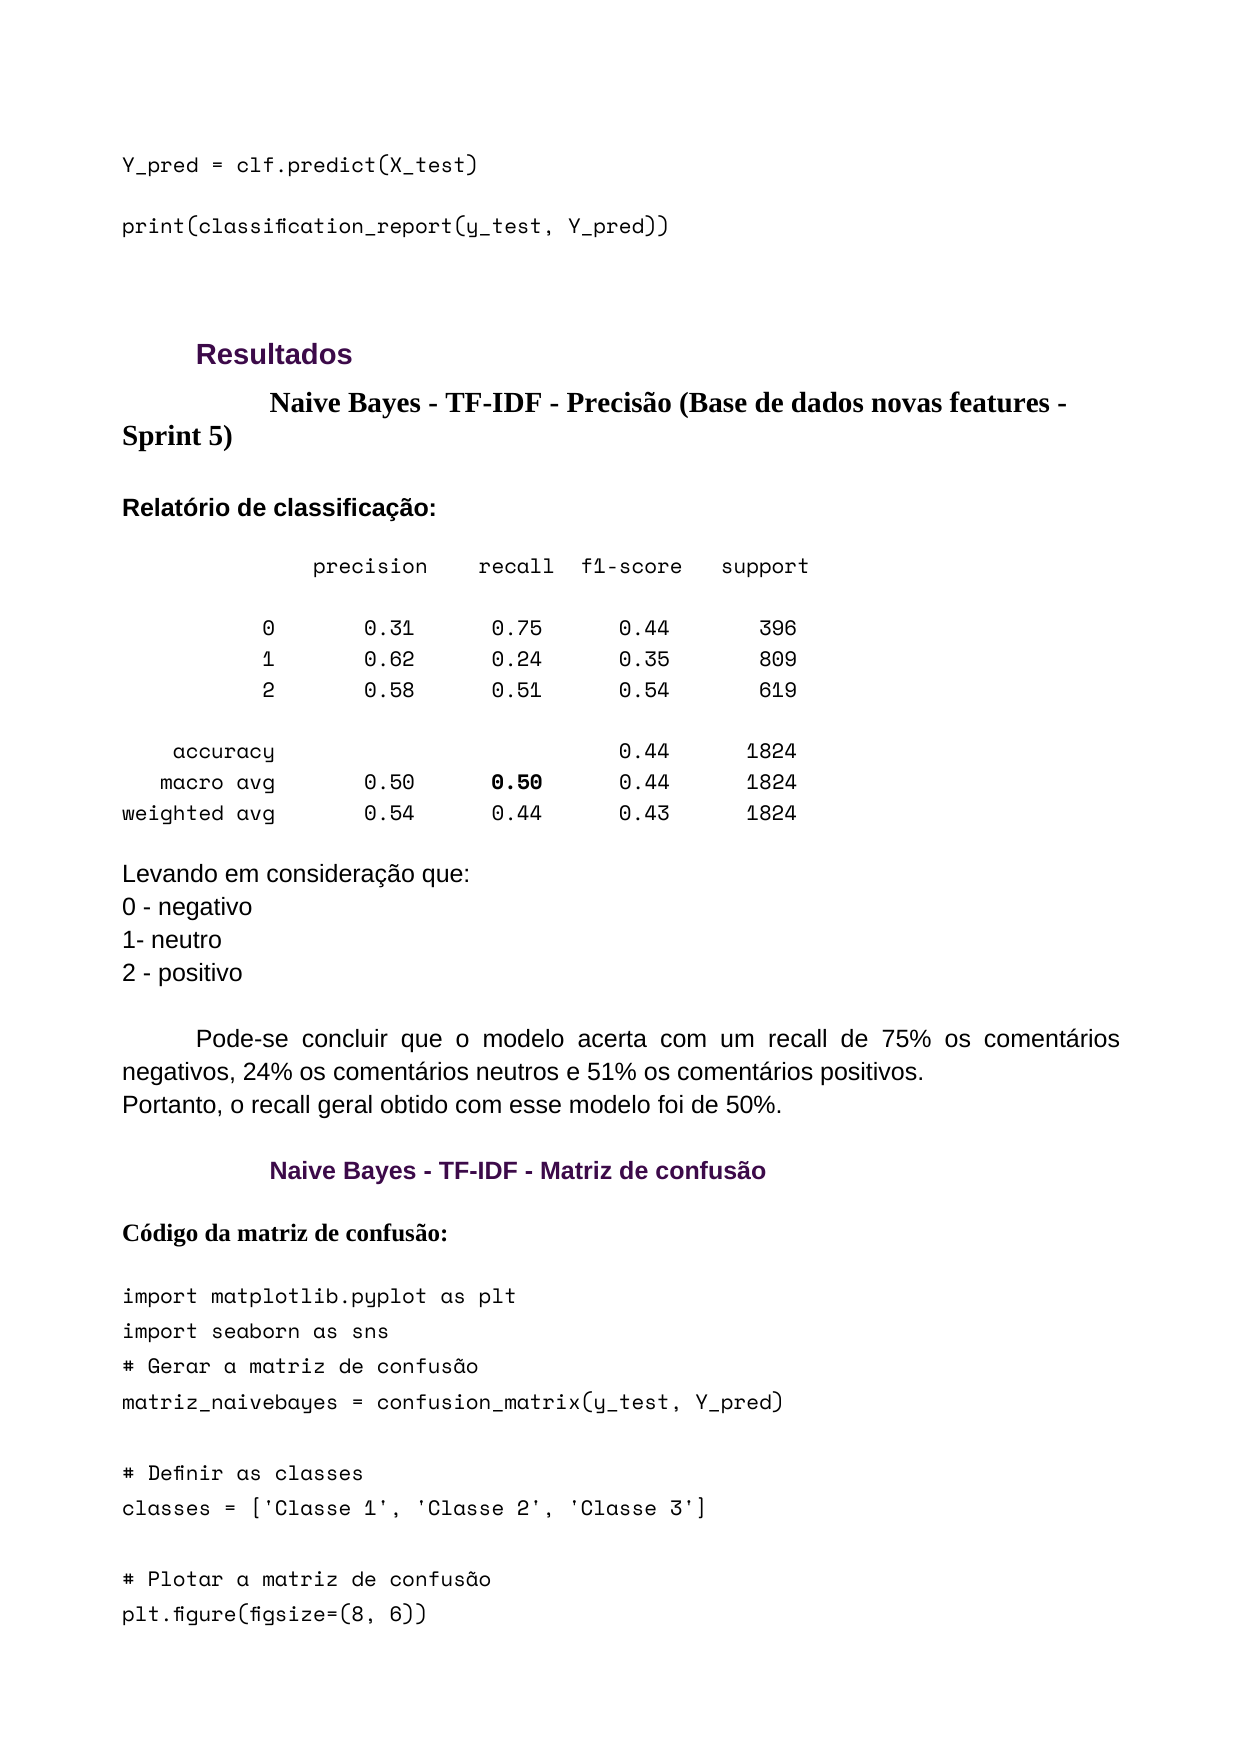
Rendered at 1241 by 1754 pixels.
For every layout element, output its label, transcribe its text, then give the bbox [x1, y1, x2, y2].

text plt.figure(figsize=(8, 6)) [122, 1598, 1122, 1629]
text # Gerar a matriz de confusão [122, 1351, 1122, 1381]
text Pode-se concluir que o modelo acerta com um recall de 75% os comentários negativos, 24% os comentários neutros e 51% os comentários positivos. [122, 1024, 1122, 1086]
text import matplotlib.pyplot as plt [122, 1280, 1122, 1311]
text Código da matriz de confusão: [122, 1218, 1122, 1247]
text Relatório de classificação: [122, 493, 1122, 522]
text import seaborn as sns [122, 1315, 1122, 1346]
text 1 0.62 0.24 0.35 809 [122, 643, 1122, 674]
text Naive Bayes - TF-IDF - Matriz de confusão [122, 1156, 1122, 1185]
text weighted avg 0.54 0.44 0.43 1824 [122, 797, 1122, 828]
text macro avg 0.50 0.50 0.44 1824 [122, 766, 1122, 797]
text matriz_naivebayes = confusion_matrix(y_test, Y_pred) [122, 1386, 1122, 1417]
text Portanto, o recall geral obtido com esse modelo foi de 50%. [122, 1090, 1122, 1119]
text Y_pred = clf.predict(X_test) [122, 149, 1122, 180]
text # Plotar a matriz de confusão [122, 1563, 1122, 1594]
text precision recall f1-score support [122, 551, 1122, 581]
text classes = ['Classe 1', 'Classe 2', 'Classe 3'] [122, 1492, 1122, 1523]
text 2 0.58 0.51 0.54 619 [122, 674, 1122, 705]
text 1- neutro [122, 925, 1122, 954]
text 2 - positivo [122, 958, 1122, 987]
text print(classification_report(y_test, Y_pred)) [122, 211, 1122, 241]
text accuracy 0.44 1824 [122, 736, 1122, 766]
text Levando em consideração que: [122, 859, 1122, 888]
text Resultados [122, 337, 1122, 370]
text 0 - negativo [122, 892, 1122, 921]
text # Definir as classes [122, 1457, 1122, 1488]
text 0 0.31 0.75 0.44 396 [122, 612, 1122, 643]
